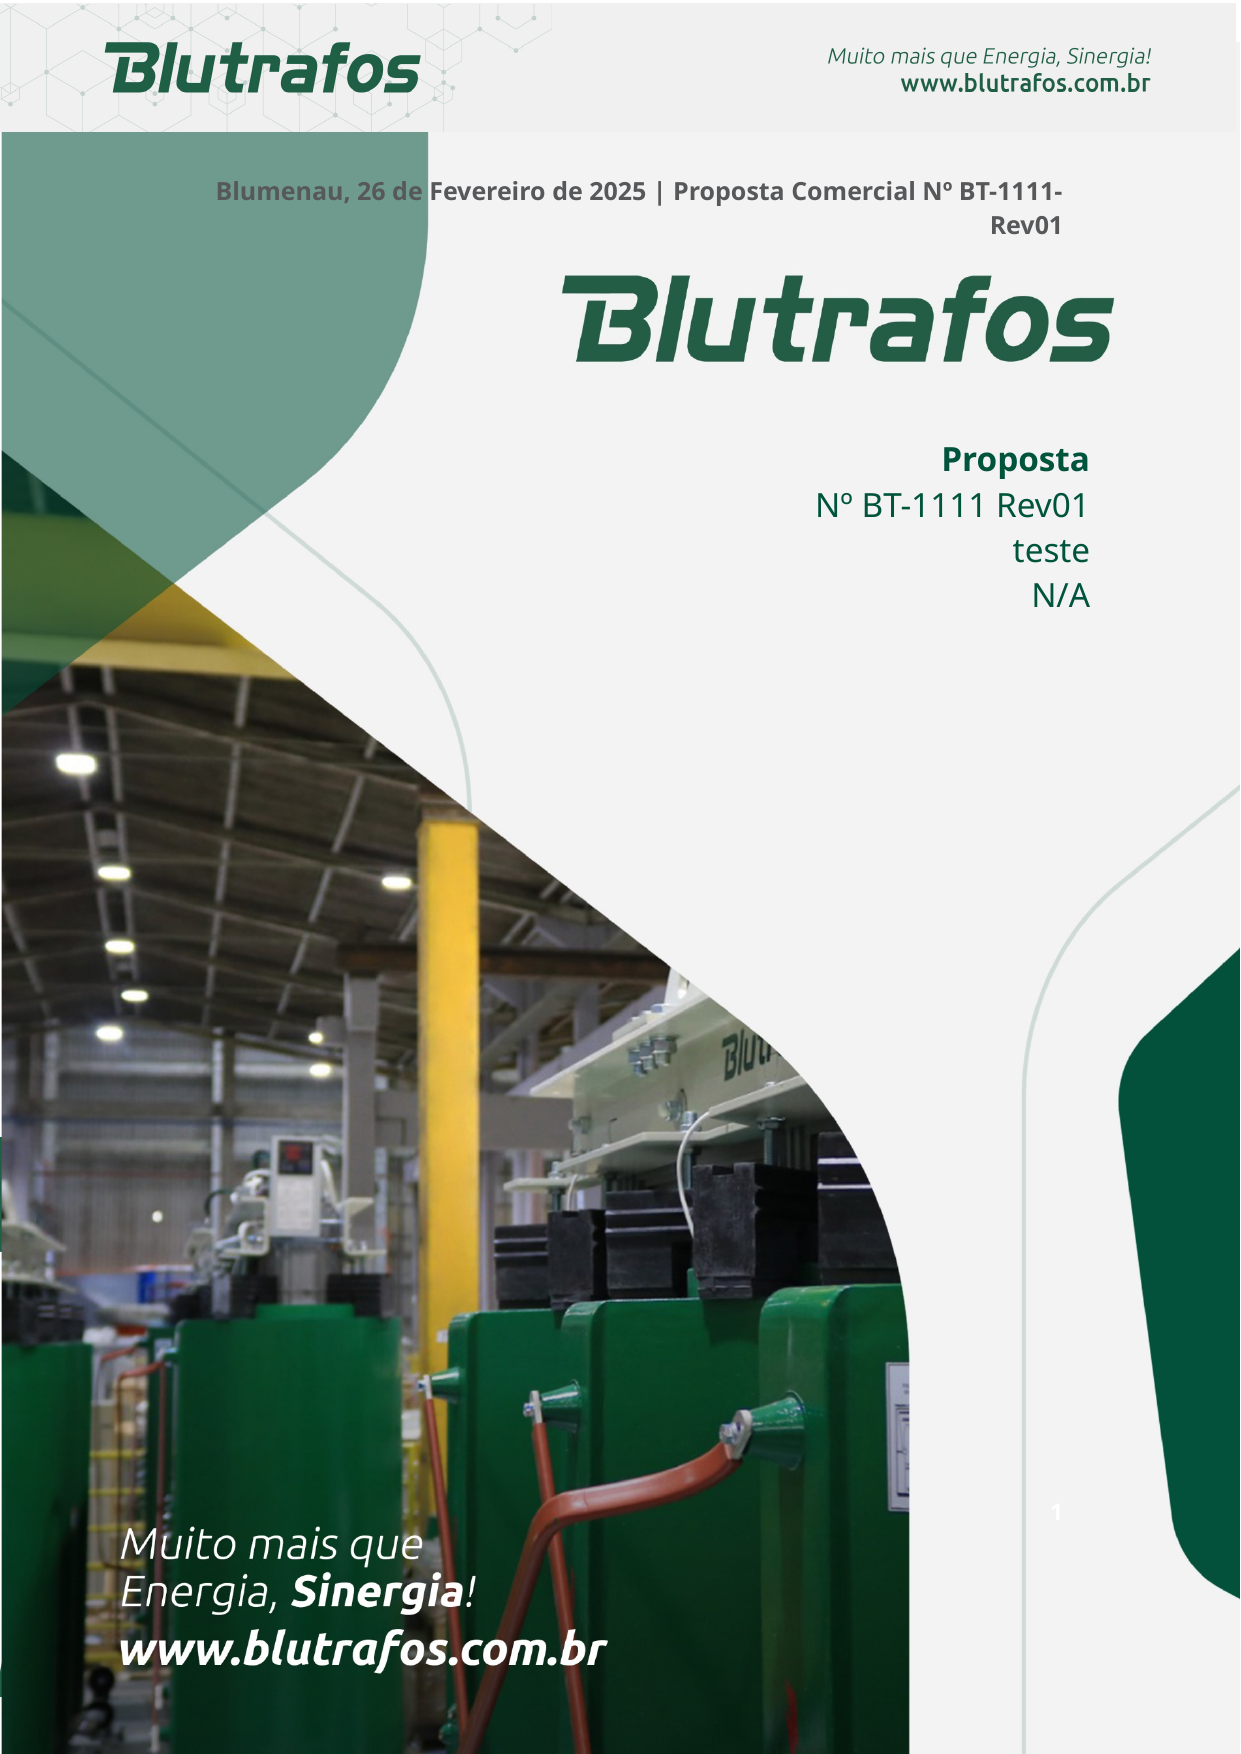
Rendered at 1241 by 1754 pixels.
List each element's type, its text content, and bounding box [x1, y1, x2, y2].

table_header Proposta Nº BT-1111 Rev01 teste N/A [215, 432, 1101, 651]
picture [0, 3, 1241, 1754]
